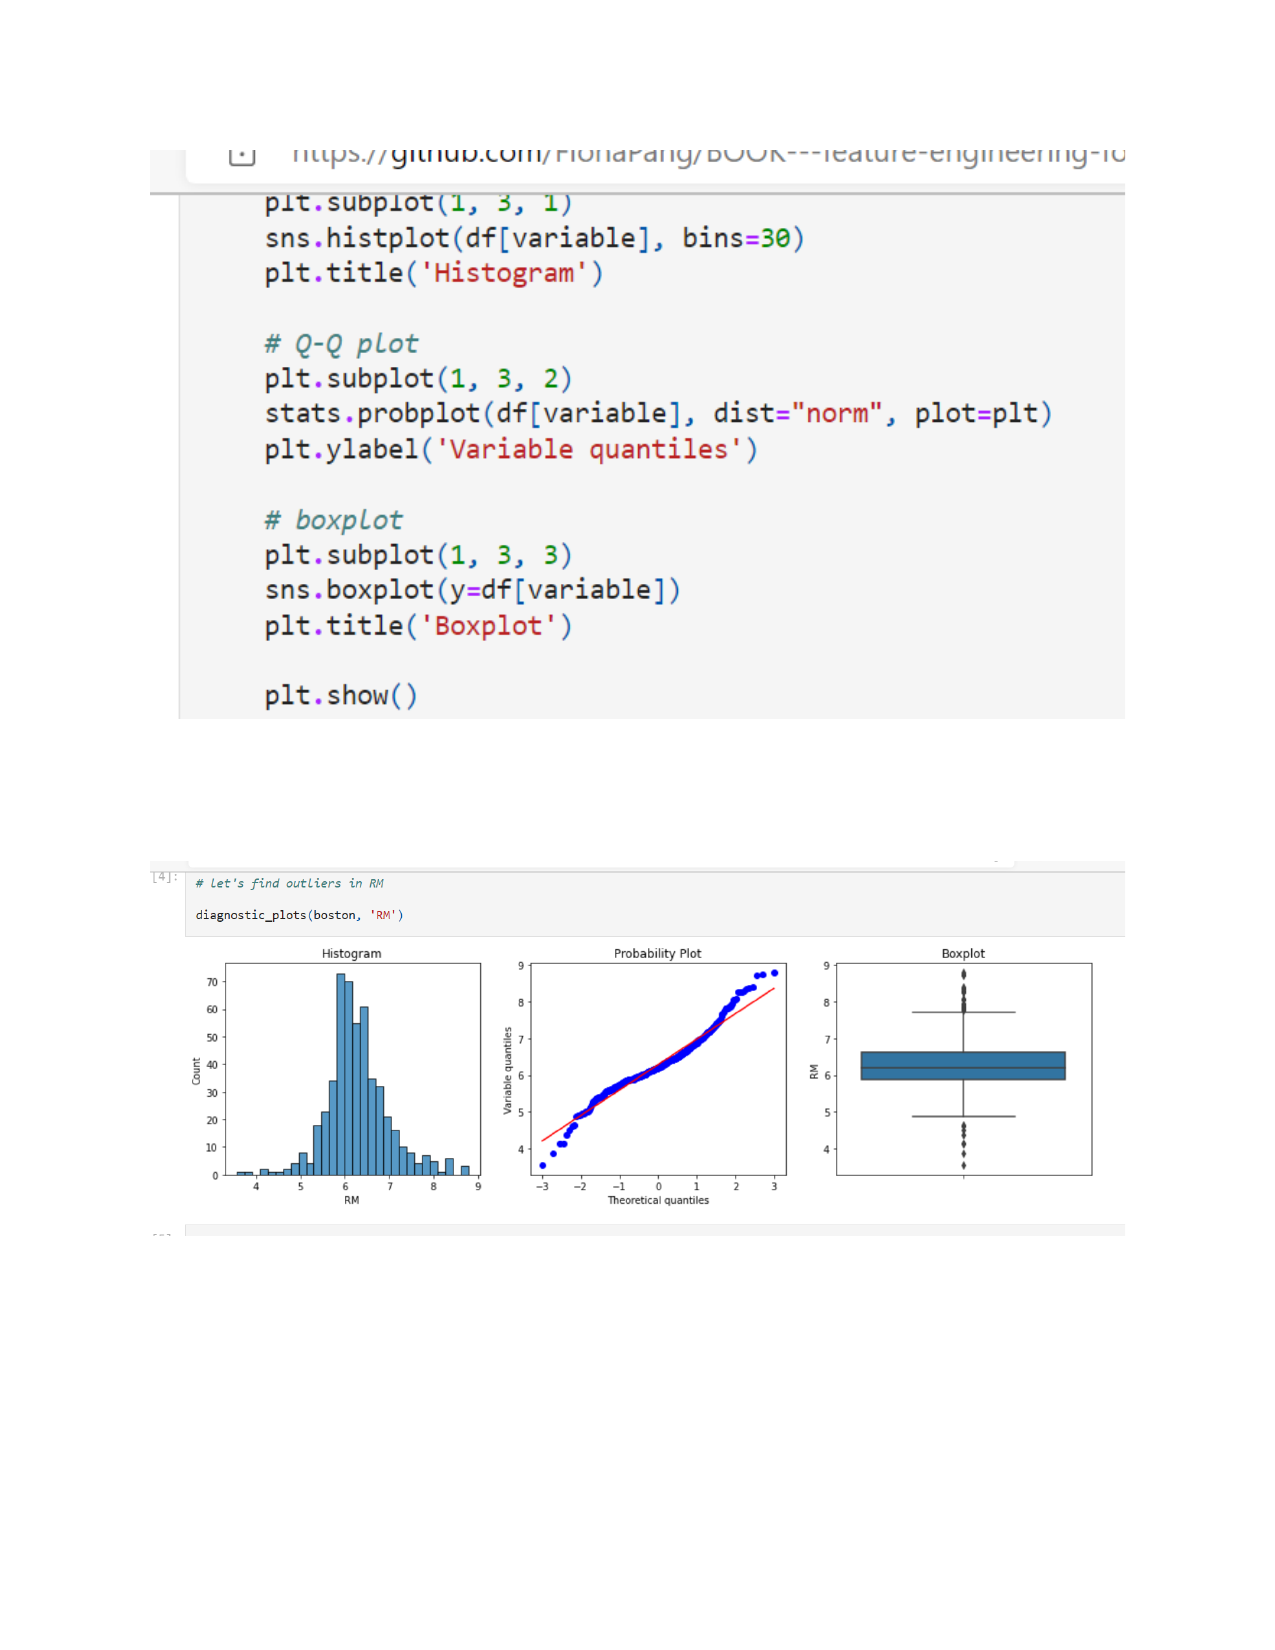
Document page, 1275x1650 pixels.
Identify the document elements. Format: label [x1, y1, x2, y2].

picture [150, 861, 1125, 1236]
picture [150, 150, 1125, 719]
